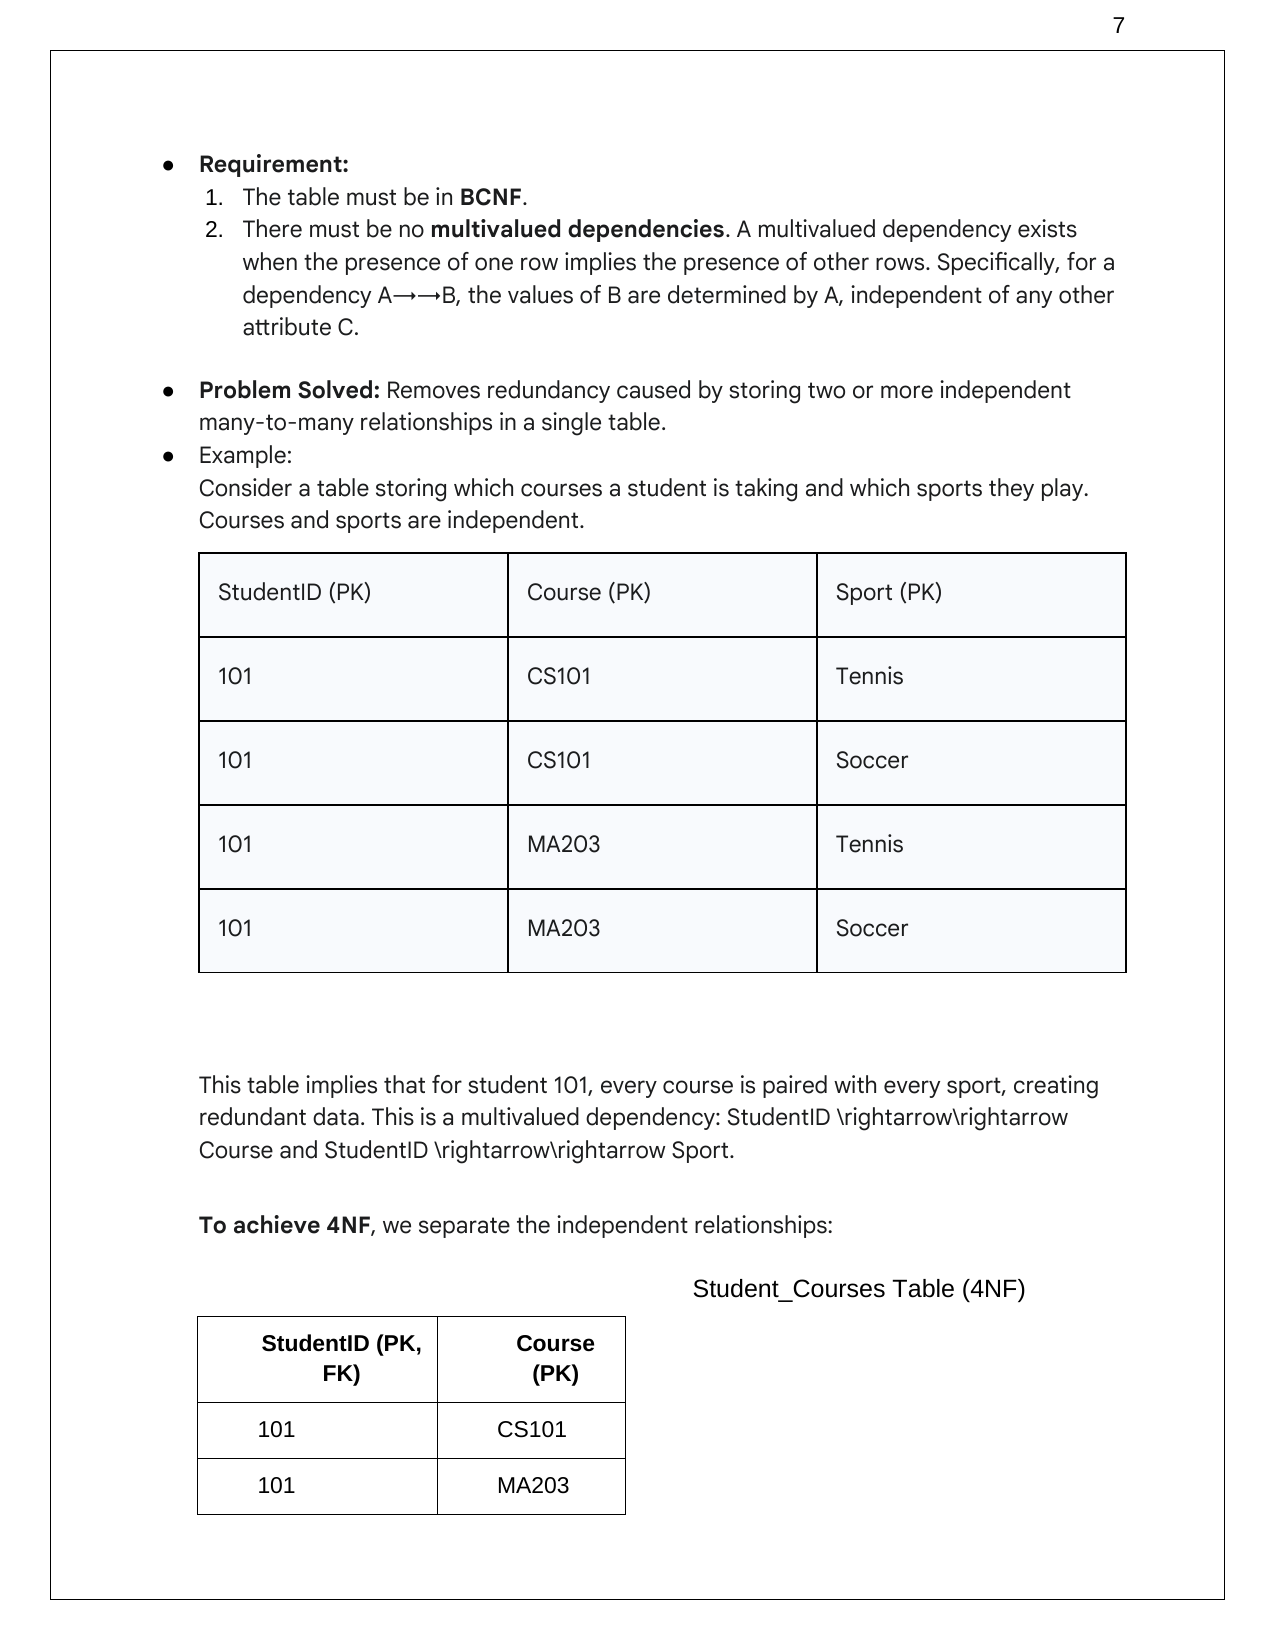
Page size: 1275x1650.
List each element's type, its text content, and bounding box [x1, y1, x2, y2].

table_cell Soccer [818, 890, 1125, 972]
table_cell 101 [200, 806, 507, 888]
table_cell CS101 [509, 638, 816, 720]
text To achieve 4NF, we separate the independent relationships: [198, 1181, 1125, 1241]
list Requirement: [161, 150, 1125, 179]
table_header StudentID (PK) [200, 554, 507, 636]
table_cell 101 [198, 1459, 437, 1514]
table_header Sport (PK) [818, 554, 1125, 636]
table_header Course (PK) [438, 1317, 625, 1402]
subtitle Student_Courses Table (4NF) [198, 1274, 1125, 1302]
table_cell Tennis [818, 806, 1125, 888]
table_header Course (PK) [509, 554, 816, 636]
list Problem Solved: Removes redundancy caused by storing two or more independent many-to-many relationships in a single table. [161, 376, 1125, 437]
table_cell 101 [198, 1403, 437, 1458]
table_cell MA203 [509, 890, 816, 972]
table_cell CS101 [509, 722, 816, 804]
table_cell MA203 [509, 806, 816, 888]
list The table must be in BCNF. [205, 183, 1125, 211]
table_header StudentID (PK, FK) [198, 1317, 437, 1402]
list There must be no multivalued dependencies. A multivalued dependency exists when the presence of one row implies the presence of other rows. Specifically, for a dependency A→→B, the values of B are determined by A, independent of any other attribute C. [205, 215, 1125, 372]
table_cell CS101 [438, 1403, 625, 1458]
table_cell MA203 [438, 1459, 625, 1514]
list Example: Consider a table storing which courses a student is taking and which sports they play. Courses and sports are independent. [161, 441, 1125, 536]
table_cell Tennis [818, 638, 1125, 720]
table_cell Soccer [818, 722, 1125, 804]
table_cell 101 [200, 638, 507, 720]
text This table implies that for student 101, every course is paired with every sport, creating redundant data. This is a multivalued dependency: StudentID \rightarrow\rightarrow Course and StudentID \rightarrow\rightarrow Sport. [198, 1071, 1125, 1165]
table_cell 101 [200, 722, 507, 804]
table_cell 101 [200, 890, 507, 972]
